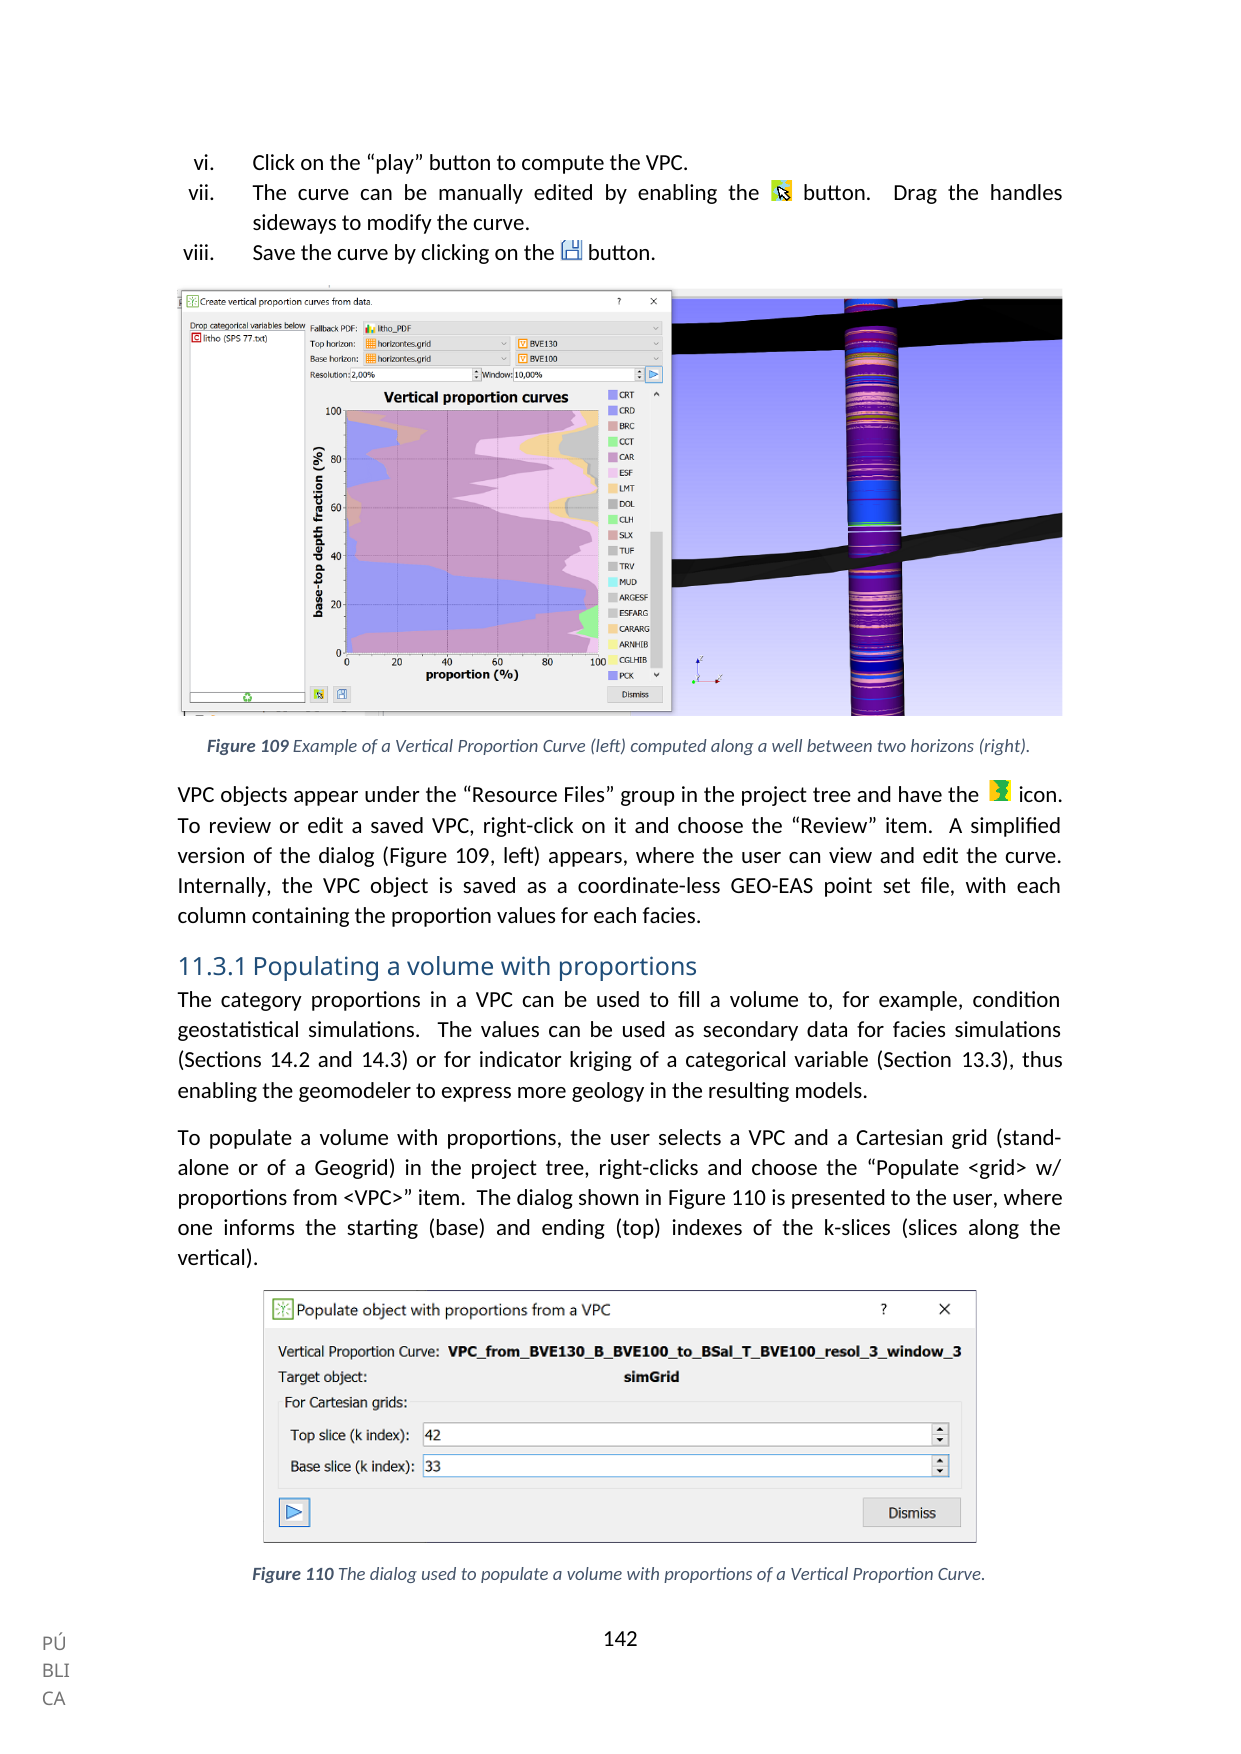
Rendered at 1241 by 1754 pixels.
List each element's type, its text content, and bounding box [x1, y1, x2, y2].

text Figure 109 Example of a Vertical Proportion Curve (left) computed along a well between two horizons (right). [177, 735, 1063, 758]
list The curve can be manually edited by enabling the button. Drag the handles sideways to modify the curve. [215, 178, 1063, 236]
picture [986, 778, 1013, 803]
text Figure 110 The dialog used to populate a volume with proportions of a Vertical Proportion Curve. [177, 1562, 1063, 1585]
list Click on the “play” button to compute the VPC. [215, 148, 1063, 176]
picture [771, 180, 793, 201]
text The category proportions in a VPC can be used to fill a volume to, for example, condition geostatistical simulations. The values can be used as secondary data for facies simulations (Sections 14.2 and 14.3) or for indicator kriging of a categorical variable (Section 13.3), thus enabling the geomodeler to express more geology in the resulting models. [177, 985, 1063, 1104]
text To populate a volume with proportions, the user selects a VPC and a Cartesian grid (stand-alone or of a Geogrid) in the project tree, right-clicks and choose the “Populate <grid> w/ proportions from <VPC>” item. The dialog shown in Figure 109 is presented to the user, where one informs the starting (base) and ending (top) indexes of the k-slices (slices along the vertical). [177, 1123, 1063, 1271]
picture [177, 285, 1063, 716]
picture [263, 1290, 977, 1543]
text VPC objects appear under the “Resource Files” group in the project tree and have the icon. To review or edit a saved VPC, right-click on it and choose the “Review” item. A simplified version of the dialog (Figure 108, left) appears, where the user can view and edit the curve. Internally, the VPC object is saved as a coordinate-less GEO-EAS point set file, with each column containing the proportion values for each facies. [177, 778, 1063, 929]
picture [560, 240, 583, 261]
list Save the curve by clicking on the button. [215, 238, 1063, 266]
subtitle Populating a volume with proportions [177, 948, 1063, 982]
